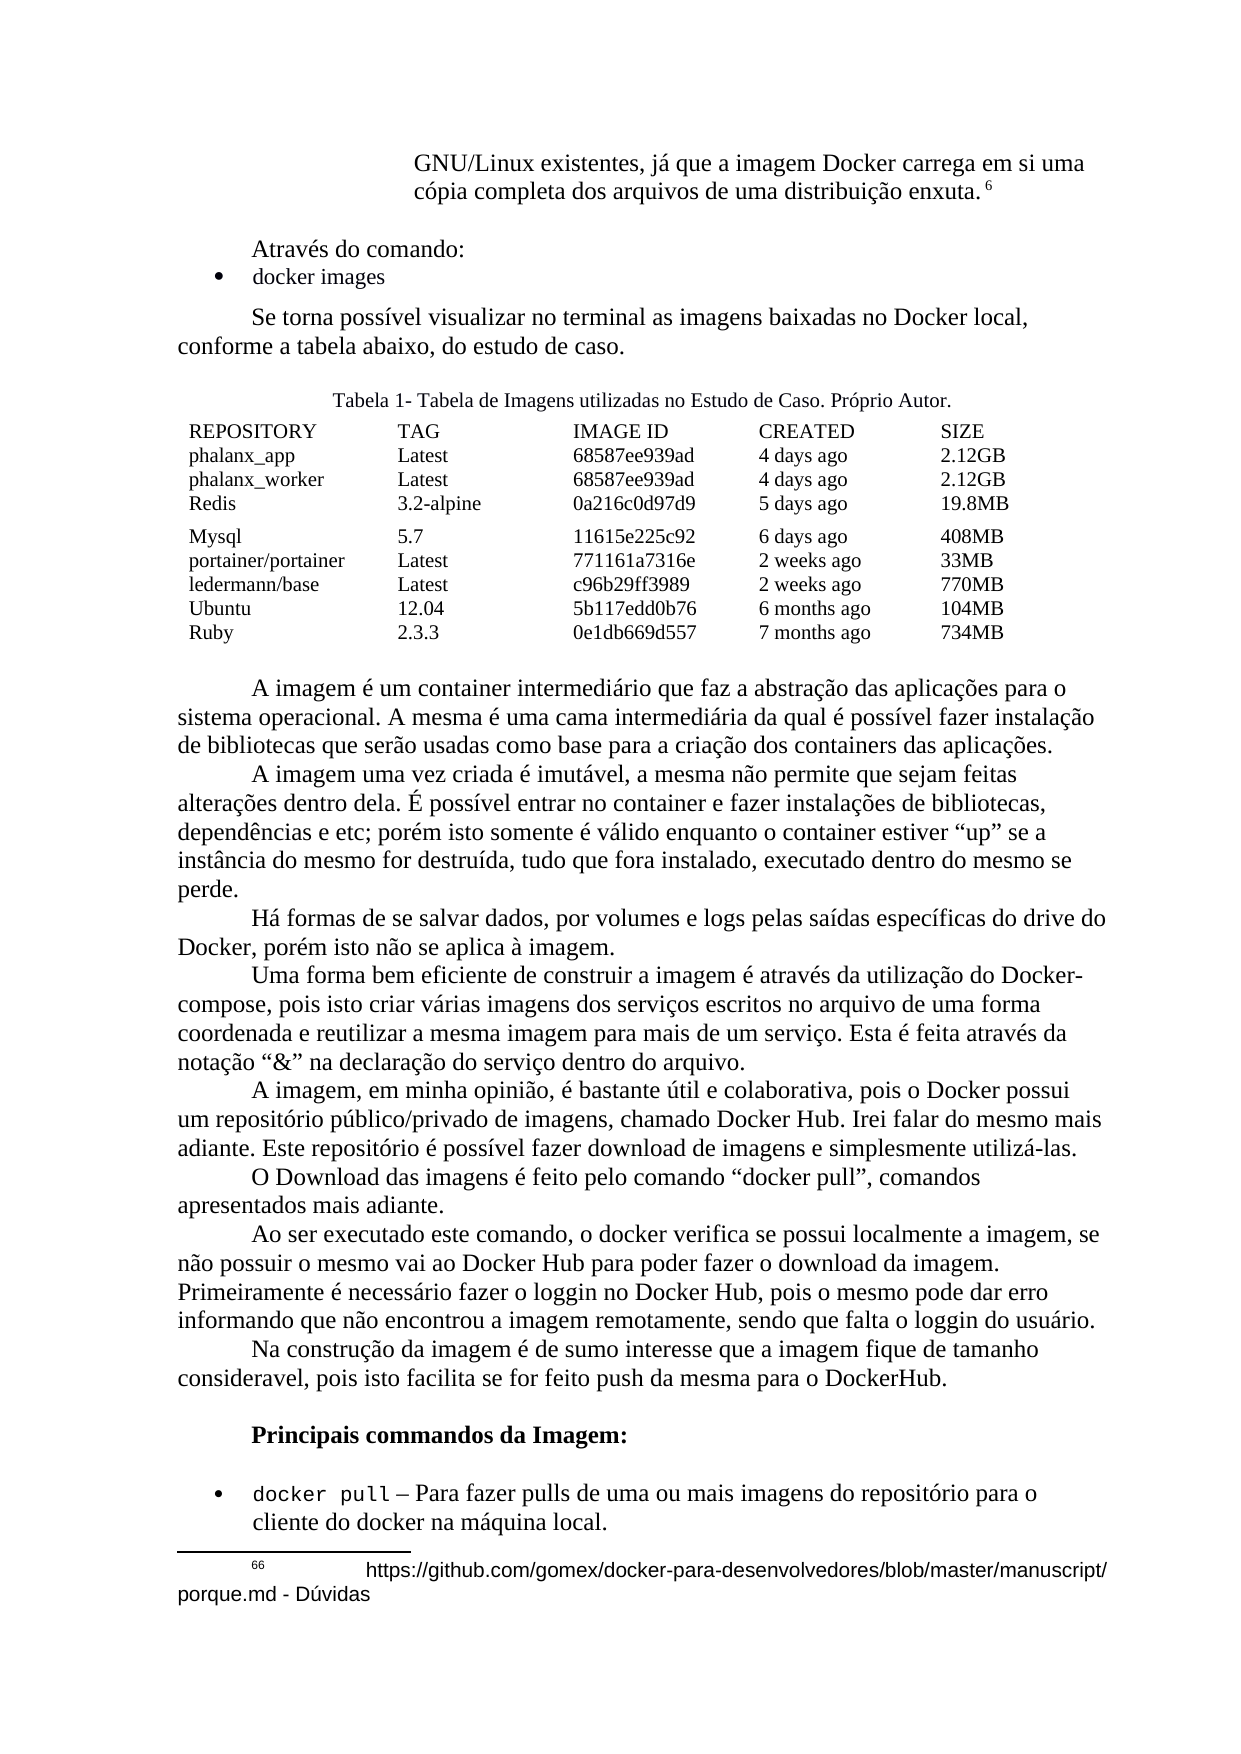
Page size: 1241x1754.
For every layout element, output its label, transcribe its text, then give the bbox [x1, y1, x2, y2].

table_header SIZE [929, 419, 1107, 443]
table_cell Mysql [177, 524, 386, 548]
table_cell 408MB [929, 524, 1107, 548]
table_header IMAGE ID [562, 419, 747, 443]
text Principais commandos da Imagem: [177, 1420, 1107, 1449]
text A imagem é um container intermediário que faz a abstração das aplicações para o sistema operacional. A mesma é uma cama intermediária da qual é possível fazer instalação de bibliotecas que serão usadas como base para a criação dos containers das aplicações. [177, 673, 1107, 759]
table_cell 104MB [929, 596, 1107, 620]
table_cell Latest [386, 548, 562, 572]
table_cell 4 days ago [747, 443, 929, 467]
table_cell 68587ee939ad [562, 443, 747, 467]
text A imagem, em minha opinião, é bastante útil e colaborativa, pois o Docker possui um repositório público/privado de imagens, chamado Docker Hub. Irei falar do mesmo mais adiante. Este repositório é possível fazer download de imagens e simplesmente utilizá-las. [177, 1075, 1107, 1162]
table_cell Ruby [177, 620, 386, 644]
text O Download das imagens é feito pelo comando “docker pull”, comandos apresentados mais adiante. [177, 1162, 1107, 1219]
table_cell 3.2-alpine [386, 491, 562, 524]
table_cell Latest [386, 443, 562, 467]
table_cell 5.7 [386, 524, 562, 548]
table_cell 68587ee939ad [562, 467, 747, 491]
text Através do comando: [177, 234, 1107, 263]
table_cell 771161a7316e [562, 548, 747, 572]
table_header CREATED [747, 419, 929, 443]
text Há formas de se salvar dados, por volumes e logs pelas saídas específicas do drive do Docker, porém isto não se aplica à imagem. [177, 903, 1107, 960]
table_cell 19.8MB [929, 491, 1107, 524]
table_cell Redis [177, 491, 386, 524]
table_cell 2.12GB [929, 443, 1107, 467]
table_cell 5 days ago [747, 491, 929, 524]
table_header REPOSITORY [177, 419, 386, 443]
table_cell 6 days ago [747, 524, 929, 548]
table_cell 33MB [929, 548, 1107, 572]
table_cell phalanx_worker [177, 467, 386, 491]
table_cell c96b29ff3989 [562, 572, 747, 596]
text Uma forma bem eficiente de construir a imagem é através da utilização do Docker-compose, pois isto criar várias imagens dos serviços escritos no arquivo de uma forma coordenada e reutilizar a mesma imagem para mais de um serviço. Esta é feita através da notação “&” na declaração do serviço dentro do arquivo. [177, 960, 1107, 1075]
table_header TAG [386, 419, 562, 443]
list docker pull – Para fazer pulls de uma ou mais imagens do repositório para o cliente do docker na máquina local. [215, 1478, 1107, 1536]
table_cell 0e1db669d557 [562, 620, 747, 644]
text Tabela 1- Tabela de Imagens utilizadas no Estudo de Caso. Próprio Autor. [177, 388, 1107, 412]
table_cell 12.04 [386, 596, 562, 620]
table_cell Latest [386, 572, 562, 596]
table_cell portainer/portainer [177, 548, 386, 572]
table_cell ledermann/base [177, 572, 386, 596]
table_cell 6 months ago [747, 596, 929, 620]
table_cell 11615e225c92 [562, 524, 747, 548]
text Se torna possível visualizar no terminal as imagens baixadas no Docker local, conforme a tabela abaixo, do estudo de caso. [177, 302, 1107, 360]
table_cell phalanx_app [177, 443, 386, 467]
text Ao ser executado este comando, o docker verifica se possui localmente a imagem, se não possuir o mesmo vai ao Docker Hub para poder fazer o download da imagem. Primeiramente é necessário fazer o loggin no Docker Hub, pois o mesmo pode dar erro informando que não encontrou a imagem remotamente, sendo que falta o loggin do usuário. [177, 1219, 1107, 1334]
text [413, 148, 1107, 205]
text A imagem uma vez criada é imutável, a mesma não permite que sejam feitas alterações dentro dela. É possível entrar no container e fazer instalações de bibliotecas, dependências e etc; porém isto somente é válido enquanto o container estiver “up” se a instância do mesmo for destruída, tudo que fora instalado, executado dentro do mesmo se perde. [177, 759, 1107, 903]
table_cell 2.3.3 [386, 620, 562, 644]
table_cell 770MB [929, 572, 1107, 596]
table_cell 734MB [929, 620, 1107, 644]
table_cell 2 weeks ago [747, 548, 929, 572]
table_cell 2 weeks ago [747, 572, 929, 596]
table_cell 4 days ago [747, 467, 929, 491]
table_cell 0a216c0d97d9 [562, 491, 747, 524]
table_cell Ubuntu [177, 596, 386, 620]
table_cell 2.12GB [929, 467, 1107, 491]
text Na construção da imagem é de sumo interesse que a imagem fique de tamanho consideravel, pois isto facilita se for feito push da mesma para o DockerHub. [177, 1334, 1107, 1392]
table_cell 5b117edd0b76 [562, 596, 747, 620]
table_cell Latest [386, 467, 562, 491]
list docker images [215, 263, 1107, 289]
table_cell 7 months ago [747, 620, 929, 644]
